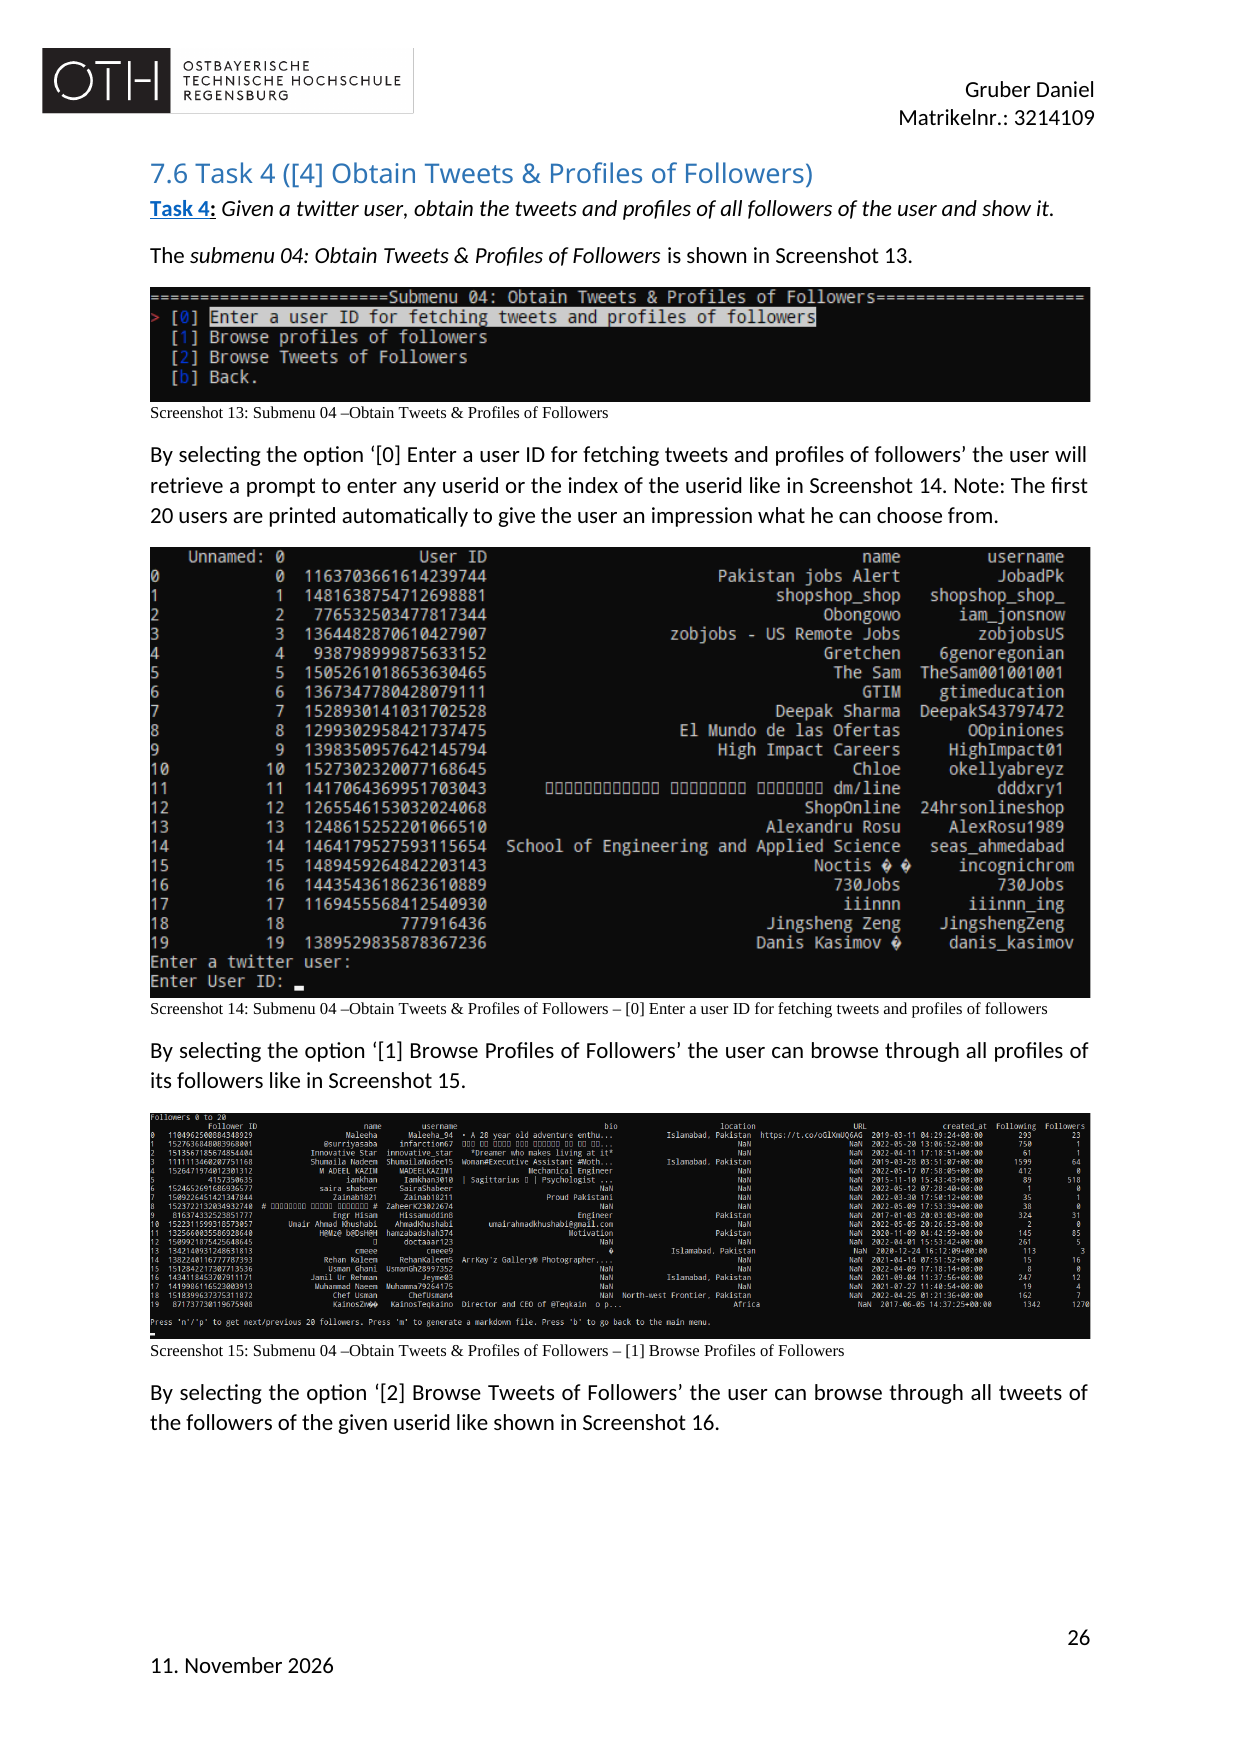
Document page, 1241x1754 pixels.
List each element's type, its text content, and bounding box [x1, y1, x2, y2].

picture [41, 48, 416, 117]
picture [150, 287, 1091, 402]
text Screenshot 15: Submenu 04 –Obtain Tweets & Profiles of Followers – [1] Browse Profiles of Followers [150, 1339, 1090, 1359]
text The submenu 04: Obtain Tweets & Profiles of Followers is shown in Screenshot 13. [150, 241, 1090, 269]
text By selecting the option ‘[2] Browse Tweets of Followers’ the user can browse through all tweets of the followers of the given userid like shown in Screenshot 16. [150, 1378, 1090, 1436]
picture [150, 1113, 1091, 1339]
text By selecting the option ‘[1] Browse Profiles of Followers’ the user can browse through all profiles of its followers like in Screenshot 15. [150, 1036, 1090, 1094]
text Screenshot 13: Submenu 04 –Obtain Tweets & Profiles of Followers [150, 402, 1090, 422]
text Task 4: Given a twitter user, obtain the tweets and profiles of all followers of the user and show it. [150, 194, 1090, 222]
text Screenshot 14: Submenu 04 –Obtain Tweets & Profiles of Followers – [0] Enter a user ID for fetching tweets and profiles of followers [150, 998, 1090, 1018]
subtitle 7.6 Task 4 ([4] Obtain Tweets & Profiles of Followers) [150, 154, 1090, 191]
picture [150, 547, 1091, 998]
text By selecting the option ‘[0] Enter a user ID for fetching tweets and profiles of followers’ the user will retrieve a prompt to enter any userid or the index of the userid like in Screenshot 14. Note: The first 20 users are printed automatically to give the user an impression what he can choose from. [150, 441, 1090, 529]
